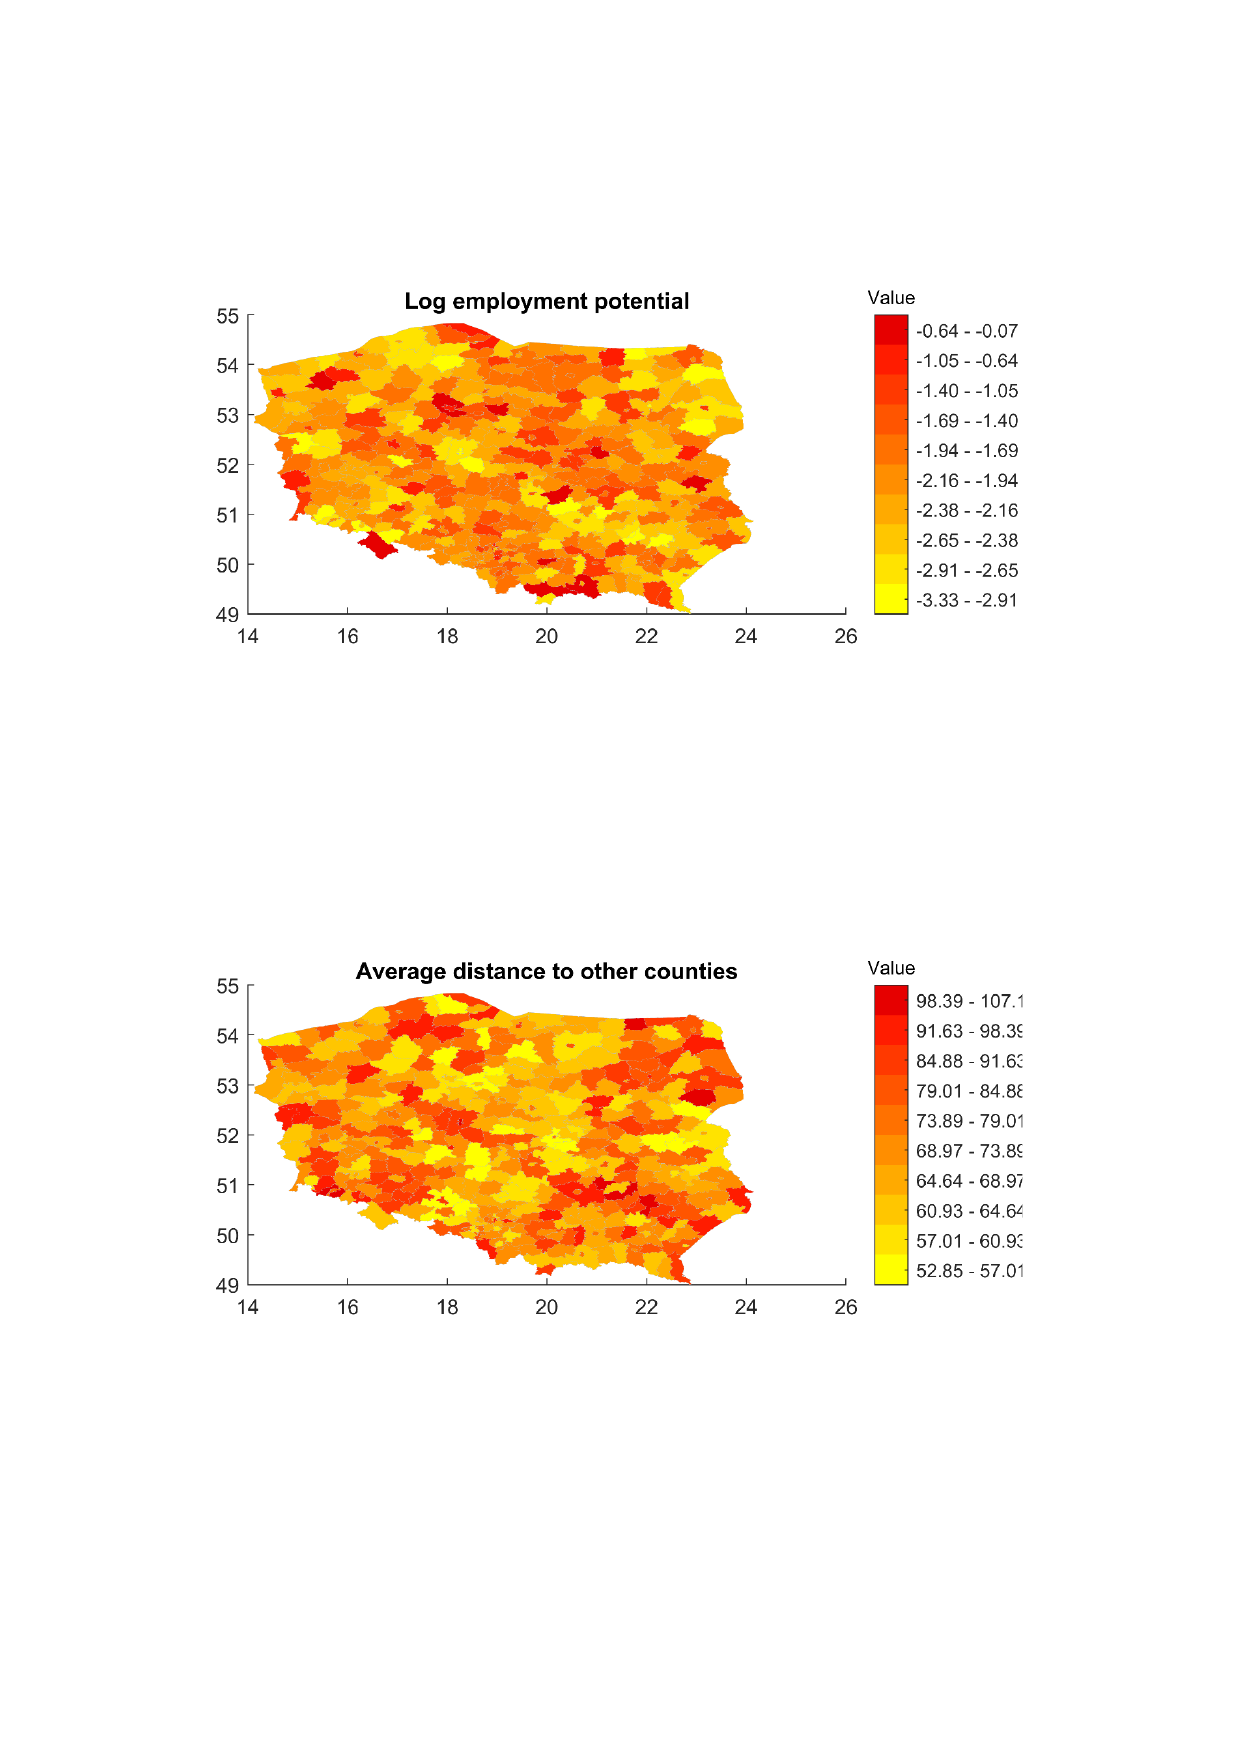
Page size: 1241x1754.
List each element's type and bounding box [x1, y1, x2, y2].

picture [147, 818, 1023, 1475]
picture [147, 147, 1023, 804]
